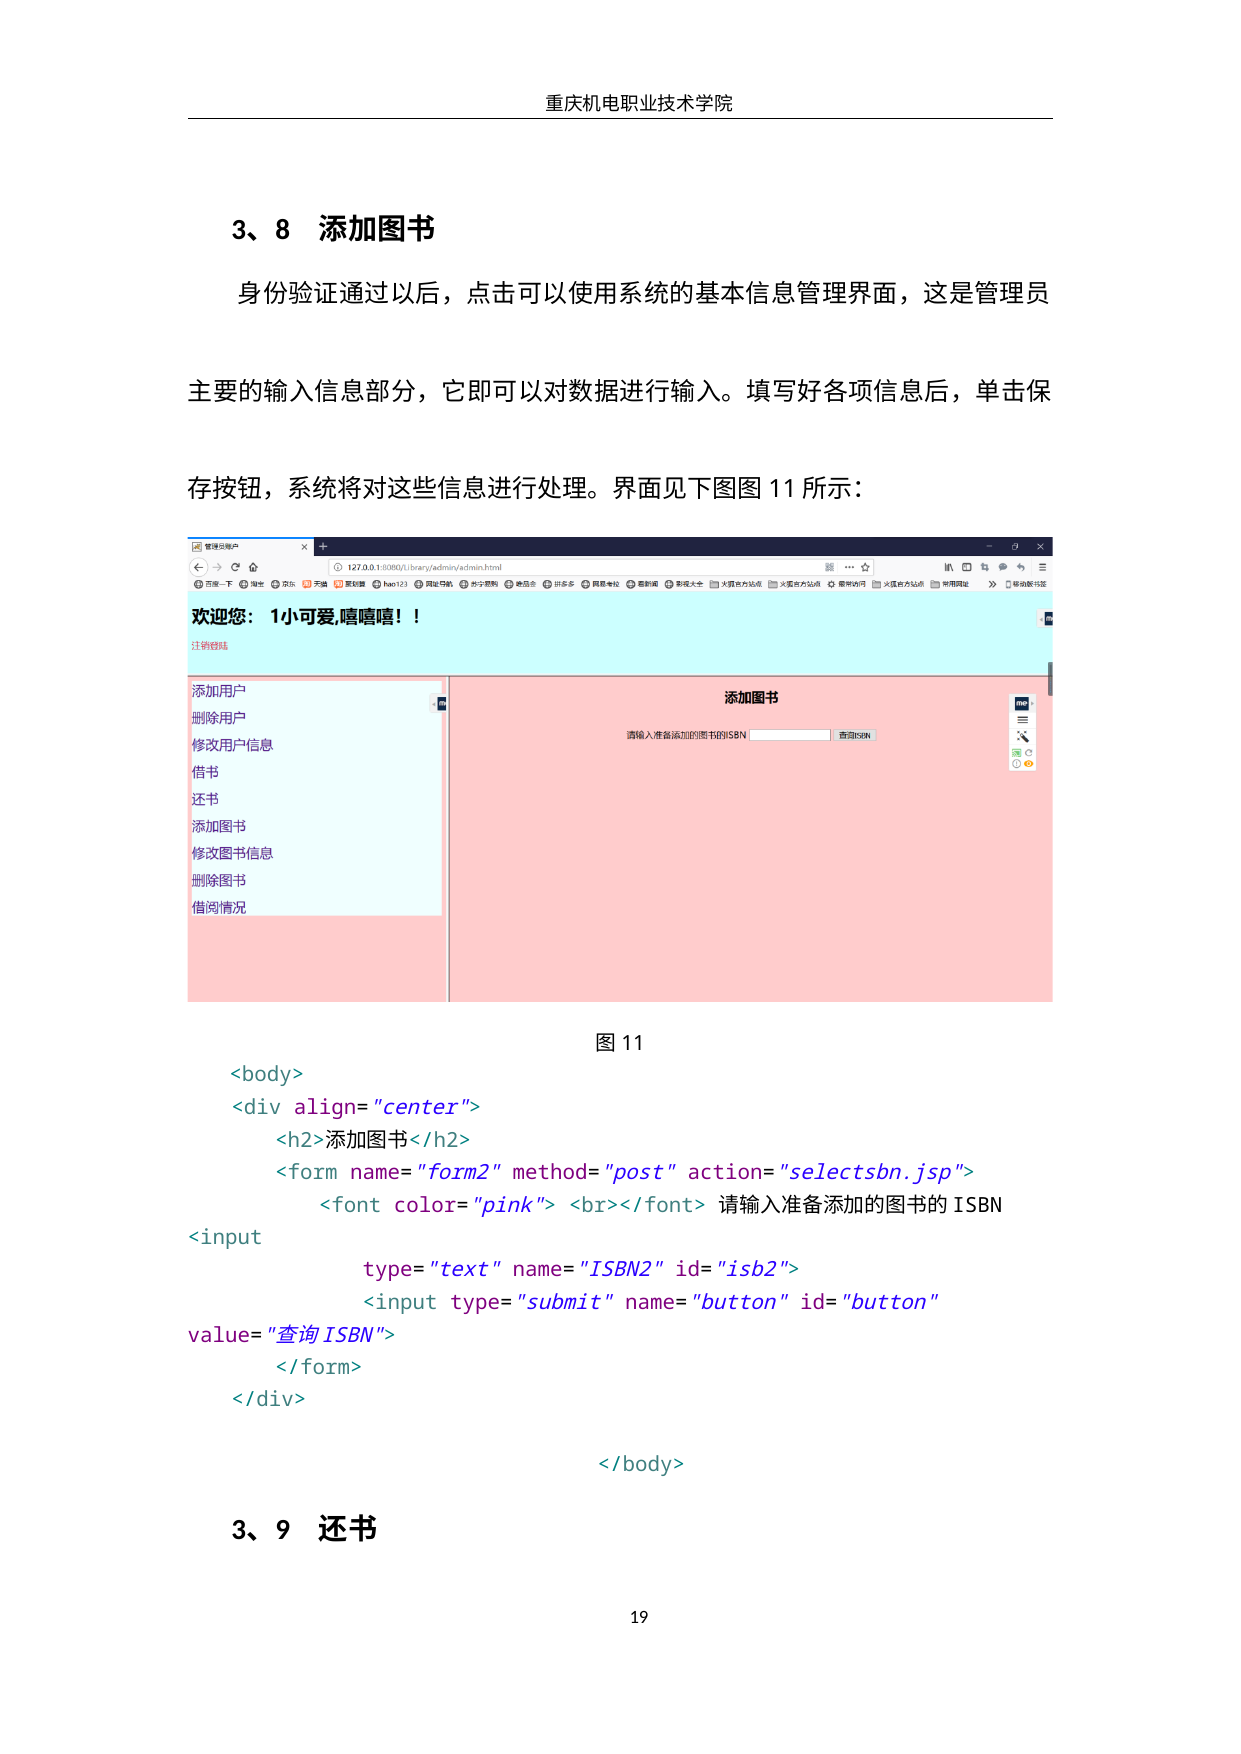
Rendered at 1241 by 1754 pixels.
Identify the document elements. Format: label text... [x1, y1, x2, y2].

text <div align="center"> [187, 1090, 1053, 1123]
list 还书 [231, 1494, 1053, 1559]
text </form> [187, 1350, 1053, 1383]
text type="text" name="ISBN2" id="isb2"> [187, 1253, 1053, 1285]
text <h2>添加图书</h2> [187, 1123, 1053, 1155]
text <body> [187, 1058, 1053, 1090]
text <input type="submit" name="button" id="button" value="查询ISBN"> [187, 1285, 1053, 1350]
list 添加图书 [231, 194, 1053, 259]
text 图 11 [187, 1025, 1053, 1058]
text </body> [187, 1448, 1053, 1480]
text <font color="pink"> <br></font> 请输入准备添加的图书的ISBN <input [187, 1188, 1053, 1253]
picture [187, 537, 1053, 1002]
text <form name="form2" method="post" action="selectsbn.jsp"> [187, 1155, 1053, 1188]
text </div> [187, 1383, 1053, 1415]
text 身份验证通过以后，点击可以使用系统的基本信息管理界面，这是管理员主要的输入信息部分，它即可以对数据进行输入。填写好各项信息后，单击保存按钮，系统将对这些信息进行处理。界面见下图图 11所示： [187, 259, 1053, 519]
